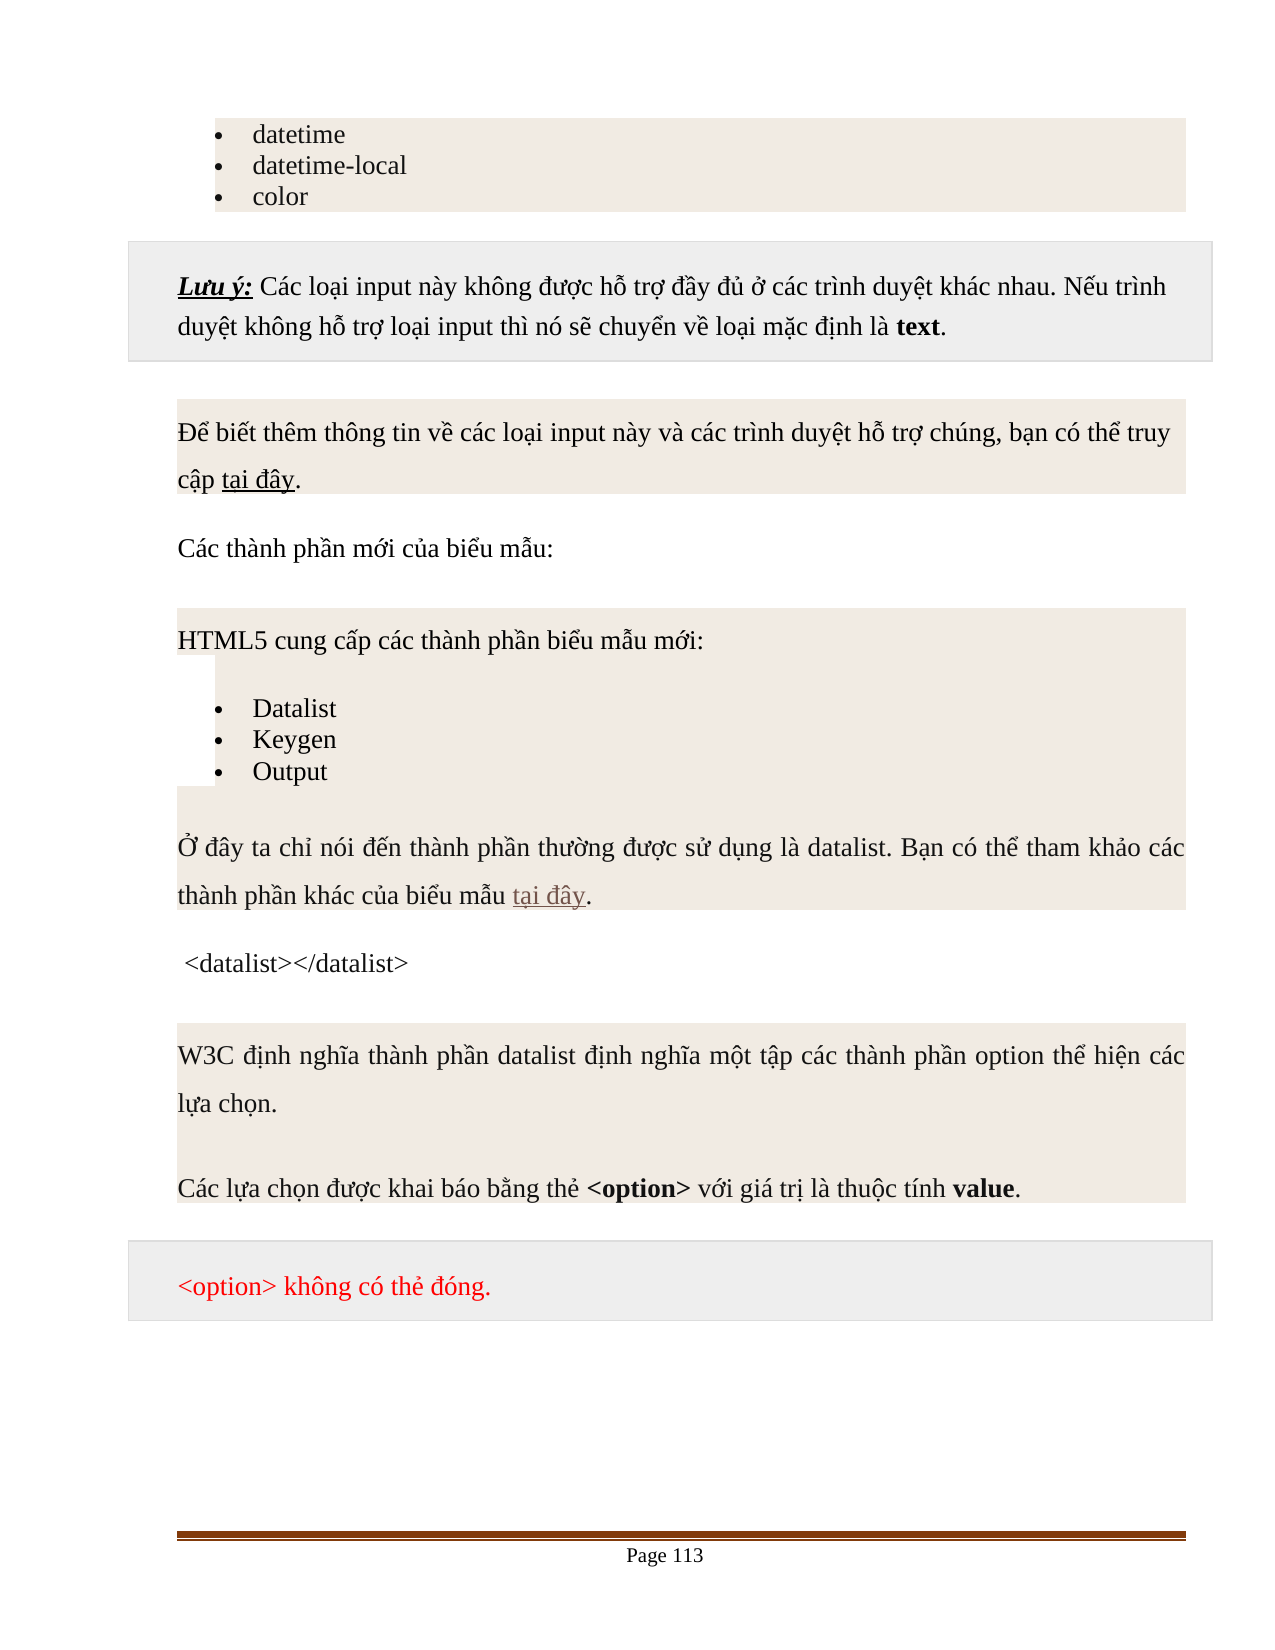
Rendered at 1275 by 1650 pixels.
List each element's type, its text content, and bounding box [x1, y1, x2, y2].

text Để biết thêm thông tin về các loại input này và các trình duyệt hỗ trợ chúng, bạn có thể truy cập tại đây. [177, 399, 1186, 494]
text Ở đây ta chỉ nói đến thành phần thường được sử dụng là datalist. Bạn có thể tham khảo các thành phần khác của biểu mẫu tại đây. [177, 815, 1186, 910]
text W3C định nghĩa thành phần datalist định nghĩa một tập các thành phần option thể hiện các lựa chọn. [177, 1023, 1186, 1118]
list datetime [215, 118, 1186, 149]
text Lưu ý: Các loại input này không được hỗ trợ đầy đủ ở các trình duyệt khác nhau. Nếu trình duyệt không hỗ trợ loại input thì nó sẽ chuyển về loại mặc định là text. [129, 242, 1211, 360]
list color [215, 180, 1186, 212]
list datetime-local [215, 149, 1186, 180]
list Output [215, 755, 1186, 786]
text <datalist></datalist> [177, 947, 1186, 978]
text HTML5 cung cấp các thành phần biểu mẫu mới: [177, 608, 1186, 655]
text Các thành phần mới của biểu mẫu: [177, 532, 1186, 563]
text <option> không có thẻ đóng. [129, 1242, 1211, 1320]
list Datalist [215, 692, 1186, 724]
text Các lựa chọn được khai báo bằng thẻ <option> với giá trị là thuộc tính value. [177, 1156, 1186, 1203]
list Keygen [215, 724, 1186, 755]
